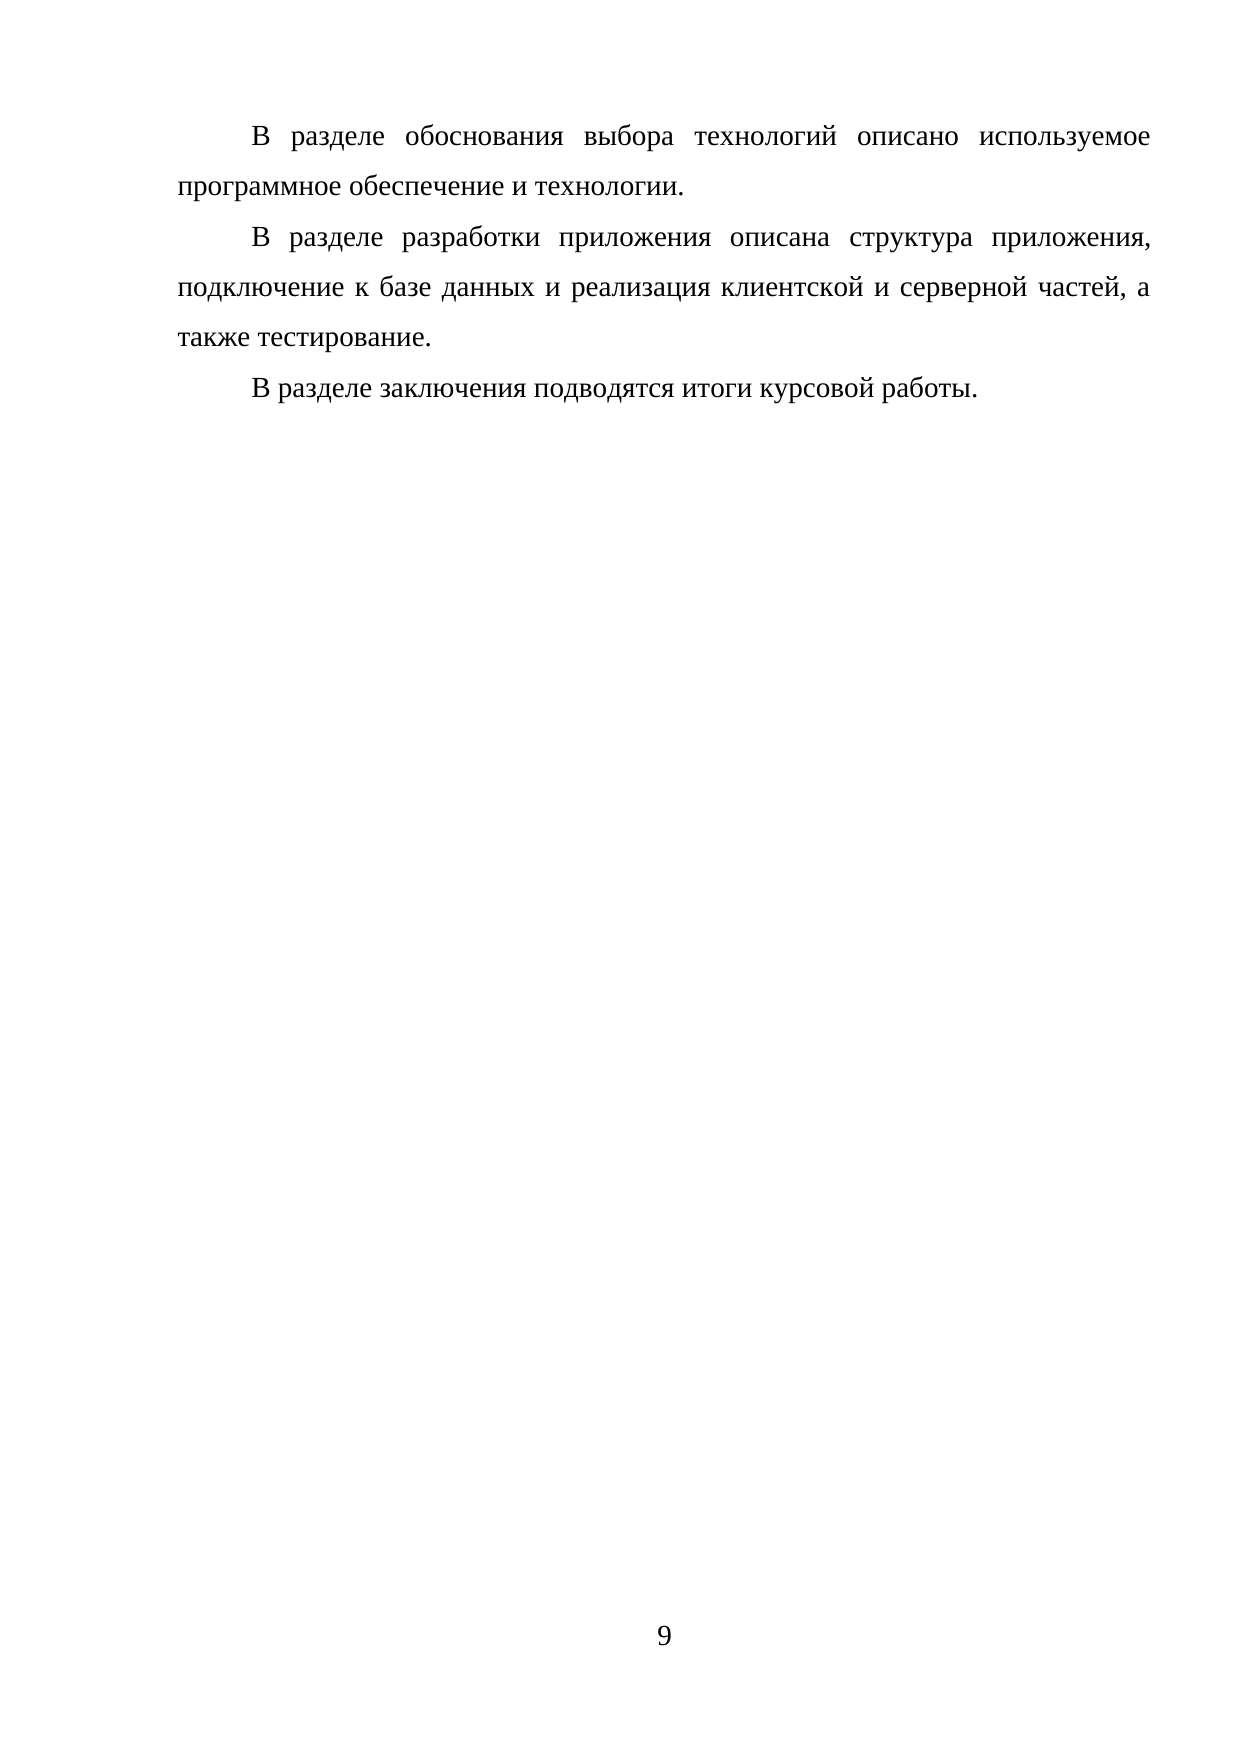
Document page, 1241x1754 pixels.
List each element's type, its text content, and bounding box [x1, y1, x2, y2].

text В разделе обоснования выбора технологий описано используемое программное обеспечение и технологии. [177, 118, 1152, 202]
text В разделе заключения подводятся итоги курсовой работы. [177, 370, 1152, 403]
text В разделе разработки приложения описана структура приложения, подключение к базе данных и реализация клиентской и серверной частей, а также тестирование. [177, 219, 1152, 353]
